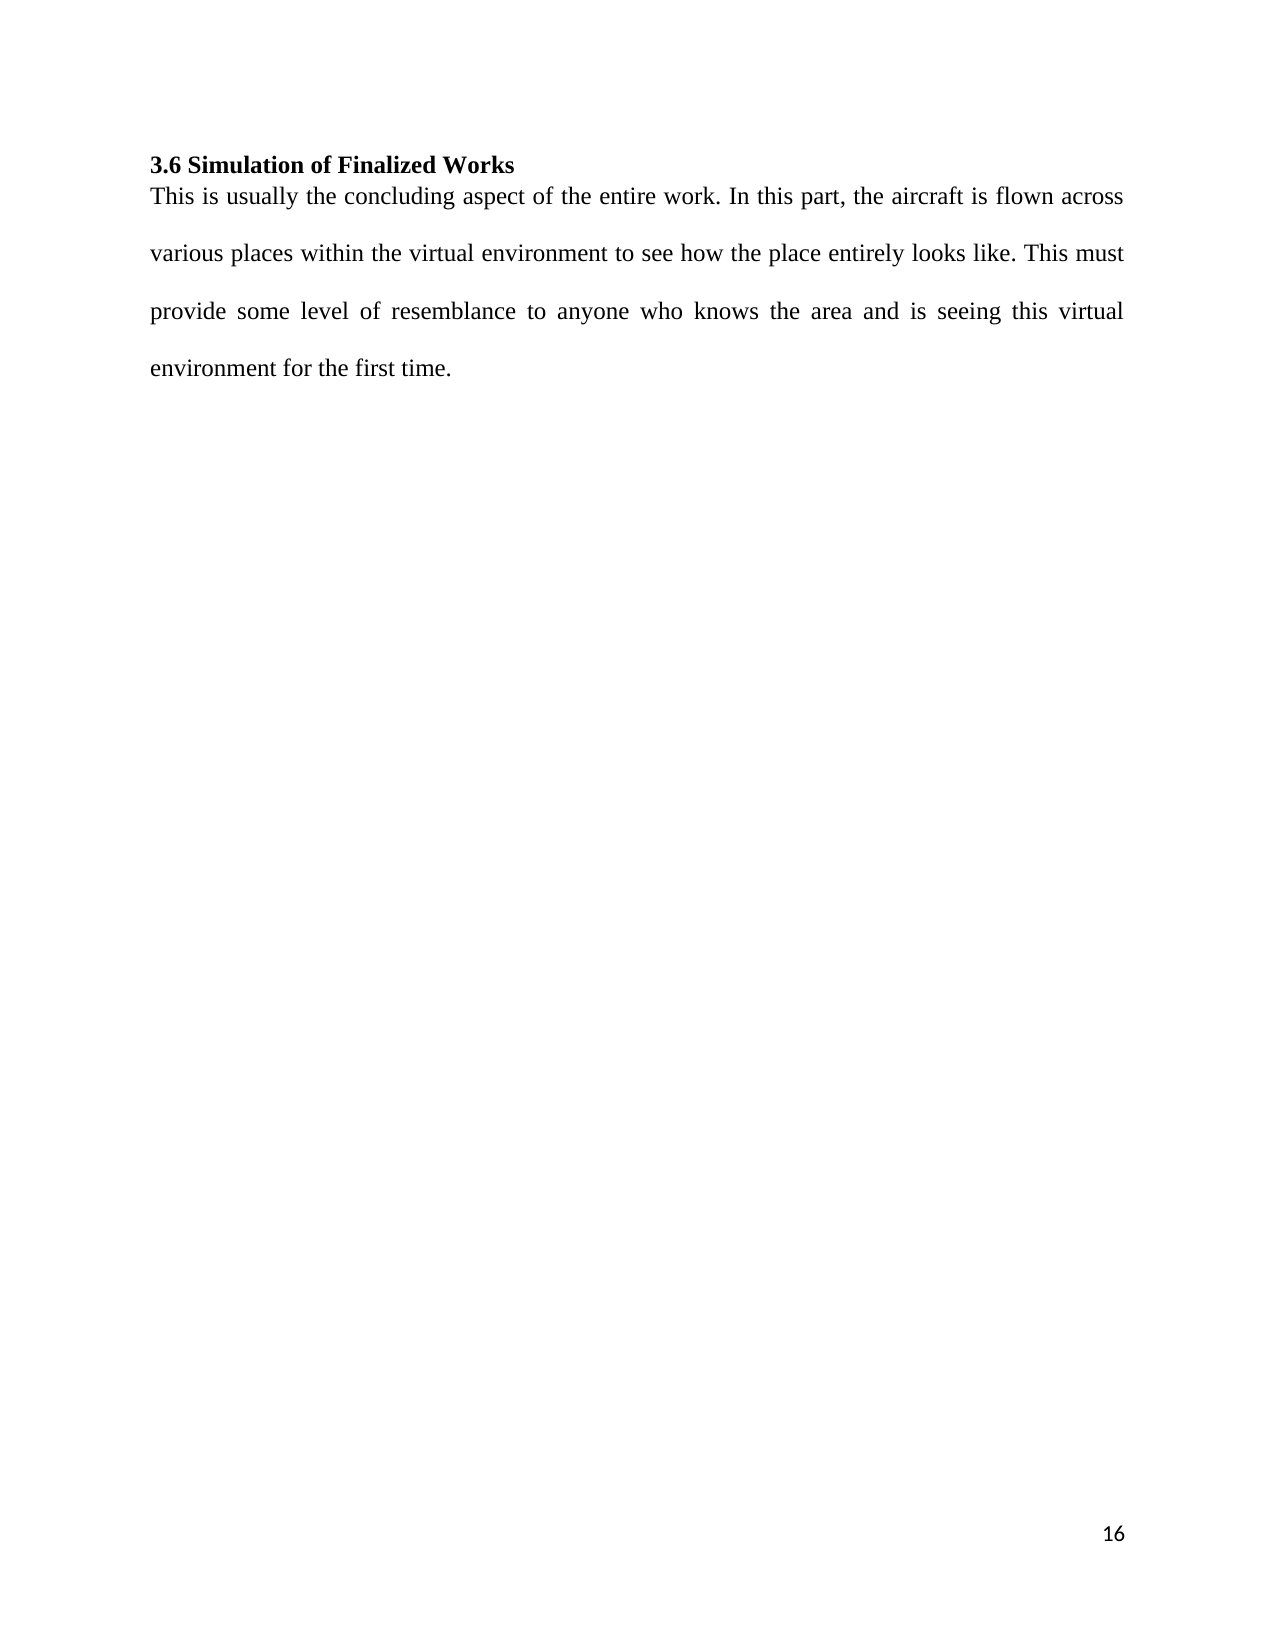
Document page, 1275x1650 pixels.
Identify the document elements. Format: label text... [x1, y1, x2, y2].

subtitle 3.6 Simulation of Finalized Works [150, 150, 1125, 179]
text This is usually the concluding aspect of the entire work. In this part, the aircraft is flown across various places within the virtual environment to see how the place entirely looks like. This must provide some level of resemblance to anyone who knows the area and is seeing this virtual environment for the first time. [150, 181, 1125, 382]
